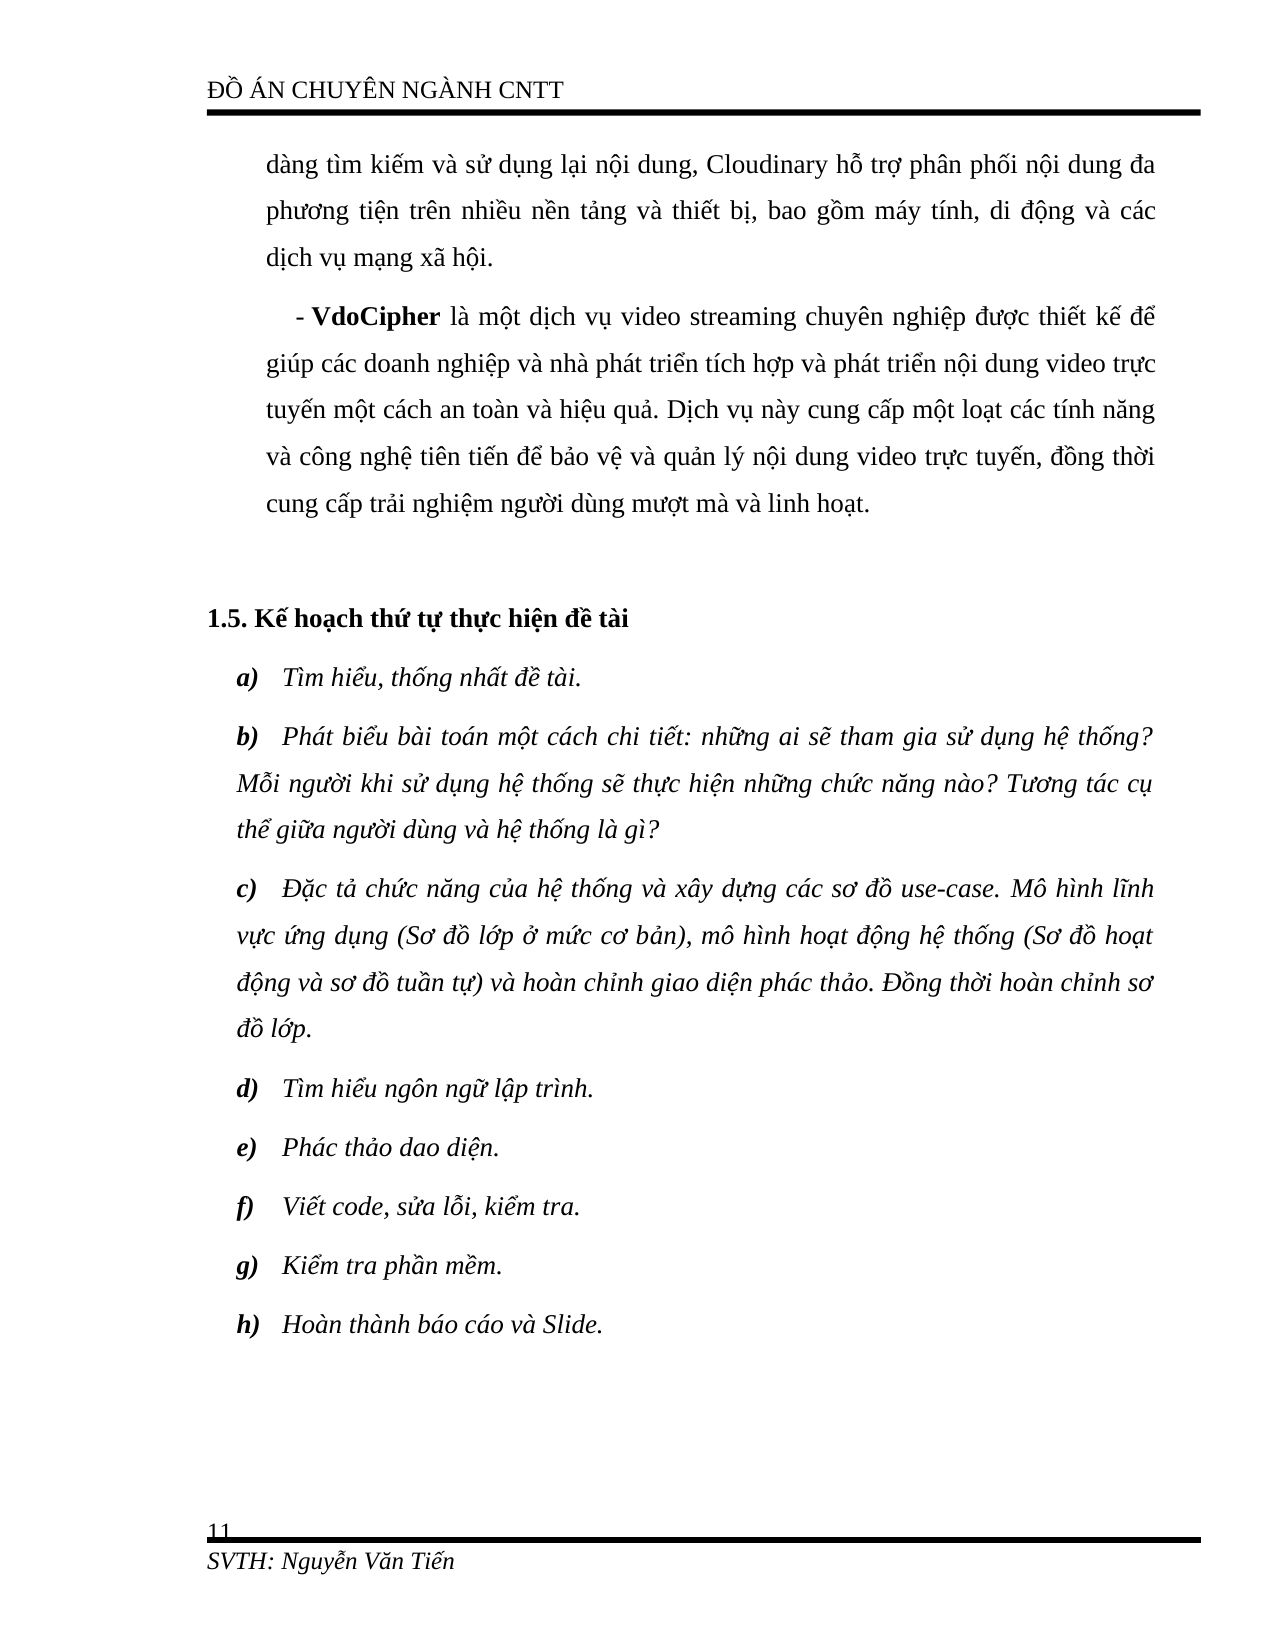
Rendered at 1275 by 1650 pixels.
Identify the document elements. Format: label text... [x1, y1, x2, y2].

text VdoCipher là một dịch vụ video streaming chuyên nghiệp được thiết kế để giúp các doanh nghiệp và nhà phát triển tích hợp và phát triển nội dung video trực tuyến một cách an toàn và hiệu quả. Dịch vụ này cung cấp một loạt các tính năng và công nghệ tiên tiến để bảo vệ và quản lý nội dung video trực tuyến, đồng thời cung cấp trải nghiệm người dùng mượt mà và linh hoạt. [266, 300, 1157, 518]
subtitle Kế hoạch thứ tự thực hiện đề tài [207, 602, 1157, 633]
subtitle Viết code, sửa lỗi, kiểm tra. [236, 1190, 1157, 1221]
subtitle Phát biểu bài toán một cách chi tiết: những ai sẽ tham gia sử dụng hệ thống? Mỗi người khi sử dụng hệ thống sẽ thực hiện những chức năng nào? Tương tác cụ thể giữa người dùng và hệ thống là gì? [236, 720, 1157, 844]
subtitle Hoàn thành báo cáo và Slide. [236, 1308, 1157, 1339]
subtitle Phác thảo dao diện. [236, 1131, 1157, 1162]
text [266, 148, 1157, 272]
subtitle Tìm hiểu, thống nhất đề tài. [236, 661, 1157, 692]
subtitle Tìm hiểu ngôn ngữ lập trình. [236, 1072, 1157, 1103]
subtitle Kiểm tra phần mềm. [236, 1249, 1157, 1280]
subtitle Đặc tả chức năng của hệ thống và xây dựng các sơ đồ use-case. Mô hình lĩnh vực ứng dụng (Sơ đồ lớp ở mức cơ bản), mô hình hoạt động hệ thống (Sơ đồ hoạt động và sơ đồ tuần tự) và hoàn chỉnh giao diện phác thảo. Đồng thời hoàn chỉnh sơ đồ lớp. [236, 872, 1157, 1044]
